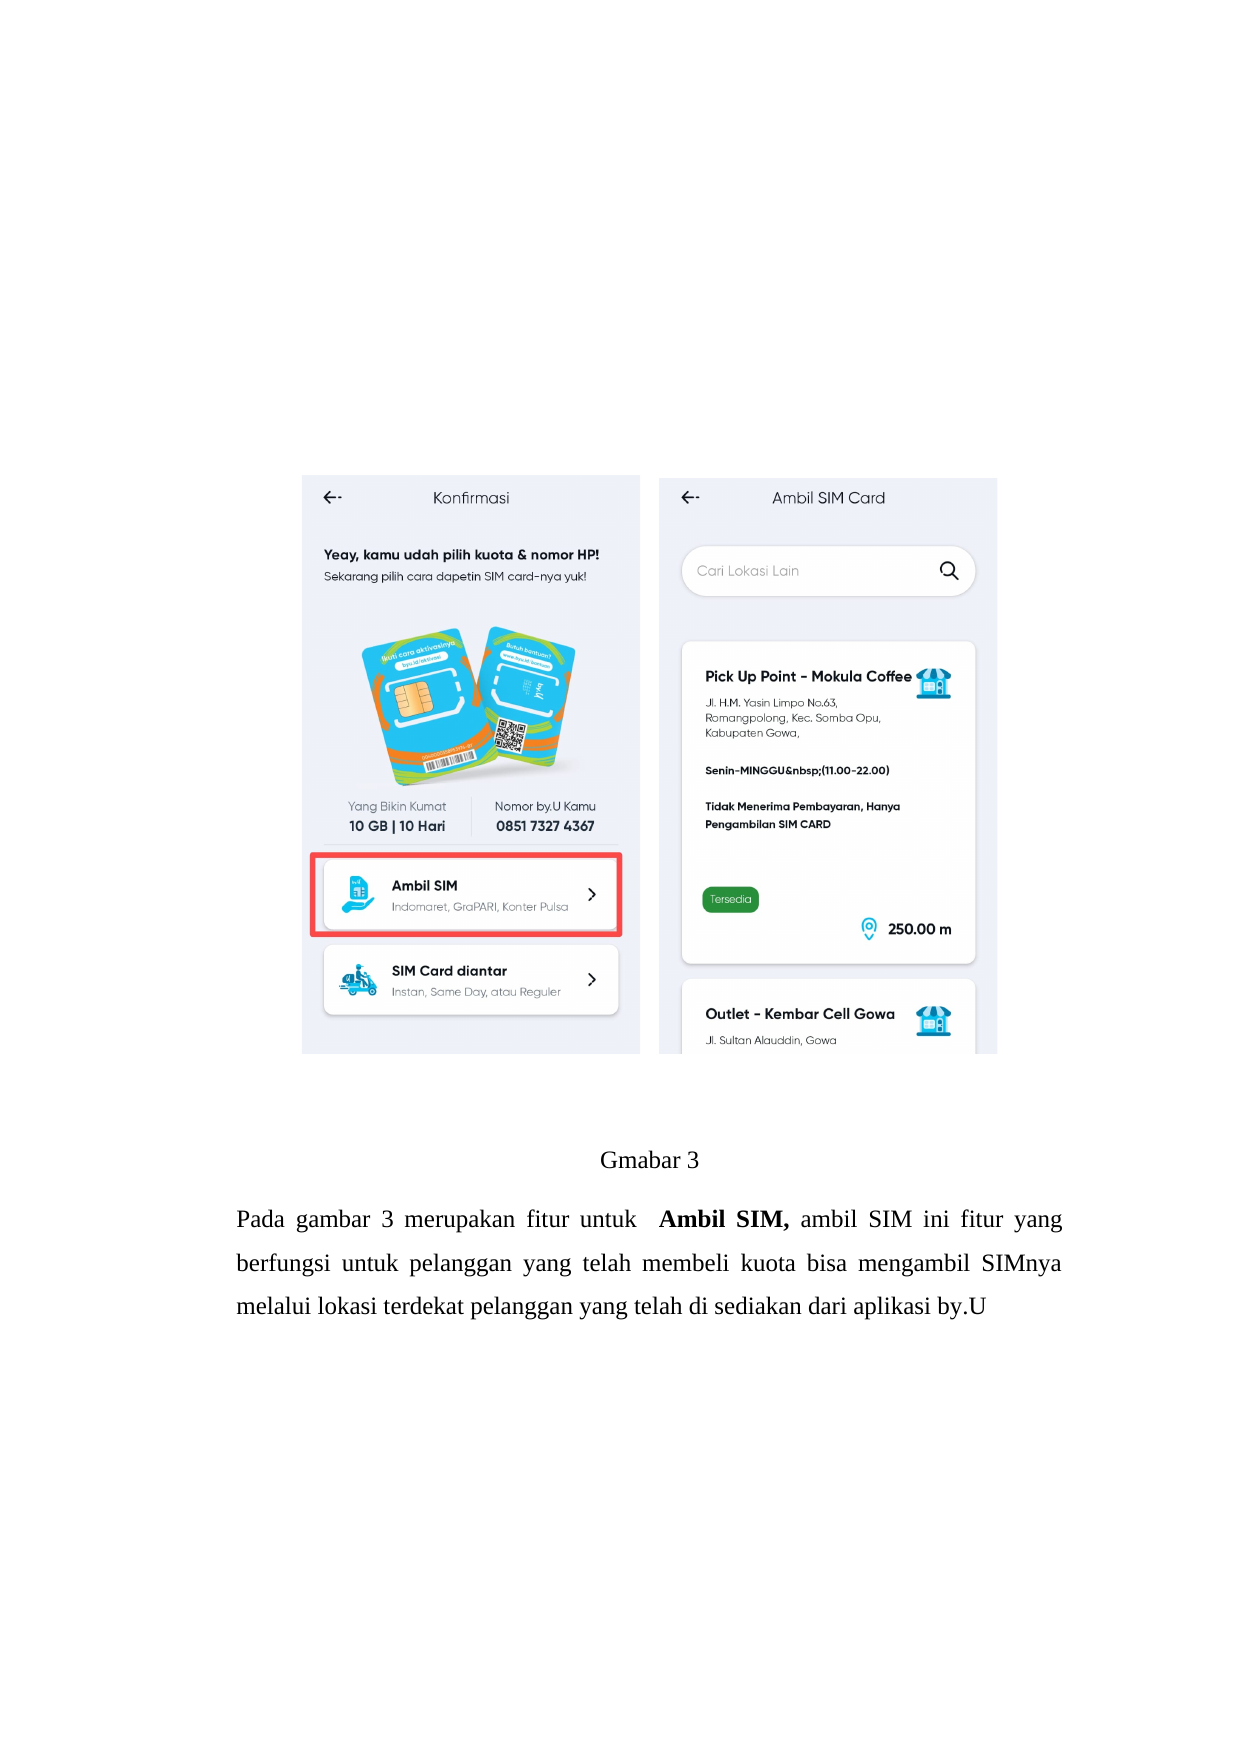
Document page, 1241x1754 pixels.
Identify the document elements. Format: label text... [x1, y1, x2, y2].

picture [301, 475, 641, 1054]
text Gmabar 3 [236, 1145, 1063, 1173]
text Pada gambar 3 merupakan fitur untuk Ambil SIM, ambil SIM ini fitur yang berfungsi untuk pelanggan yang telah membeli kuota bisa mengambil SIMnya melalui lokasi terdekat pelanggan yang telah di sediakan dari aplikasi by.U [236, 1204, 1063, 1319]
picture [659, 478, 998, 1054]
